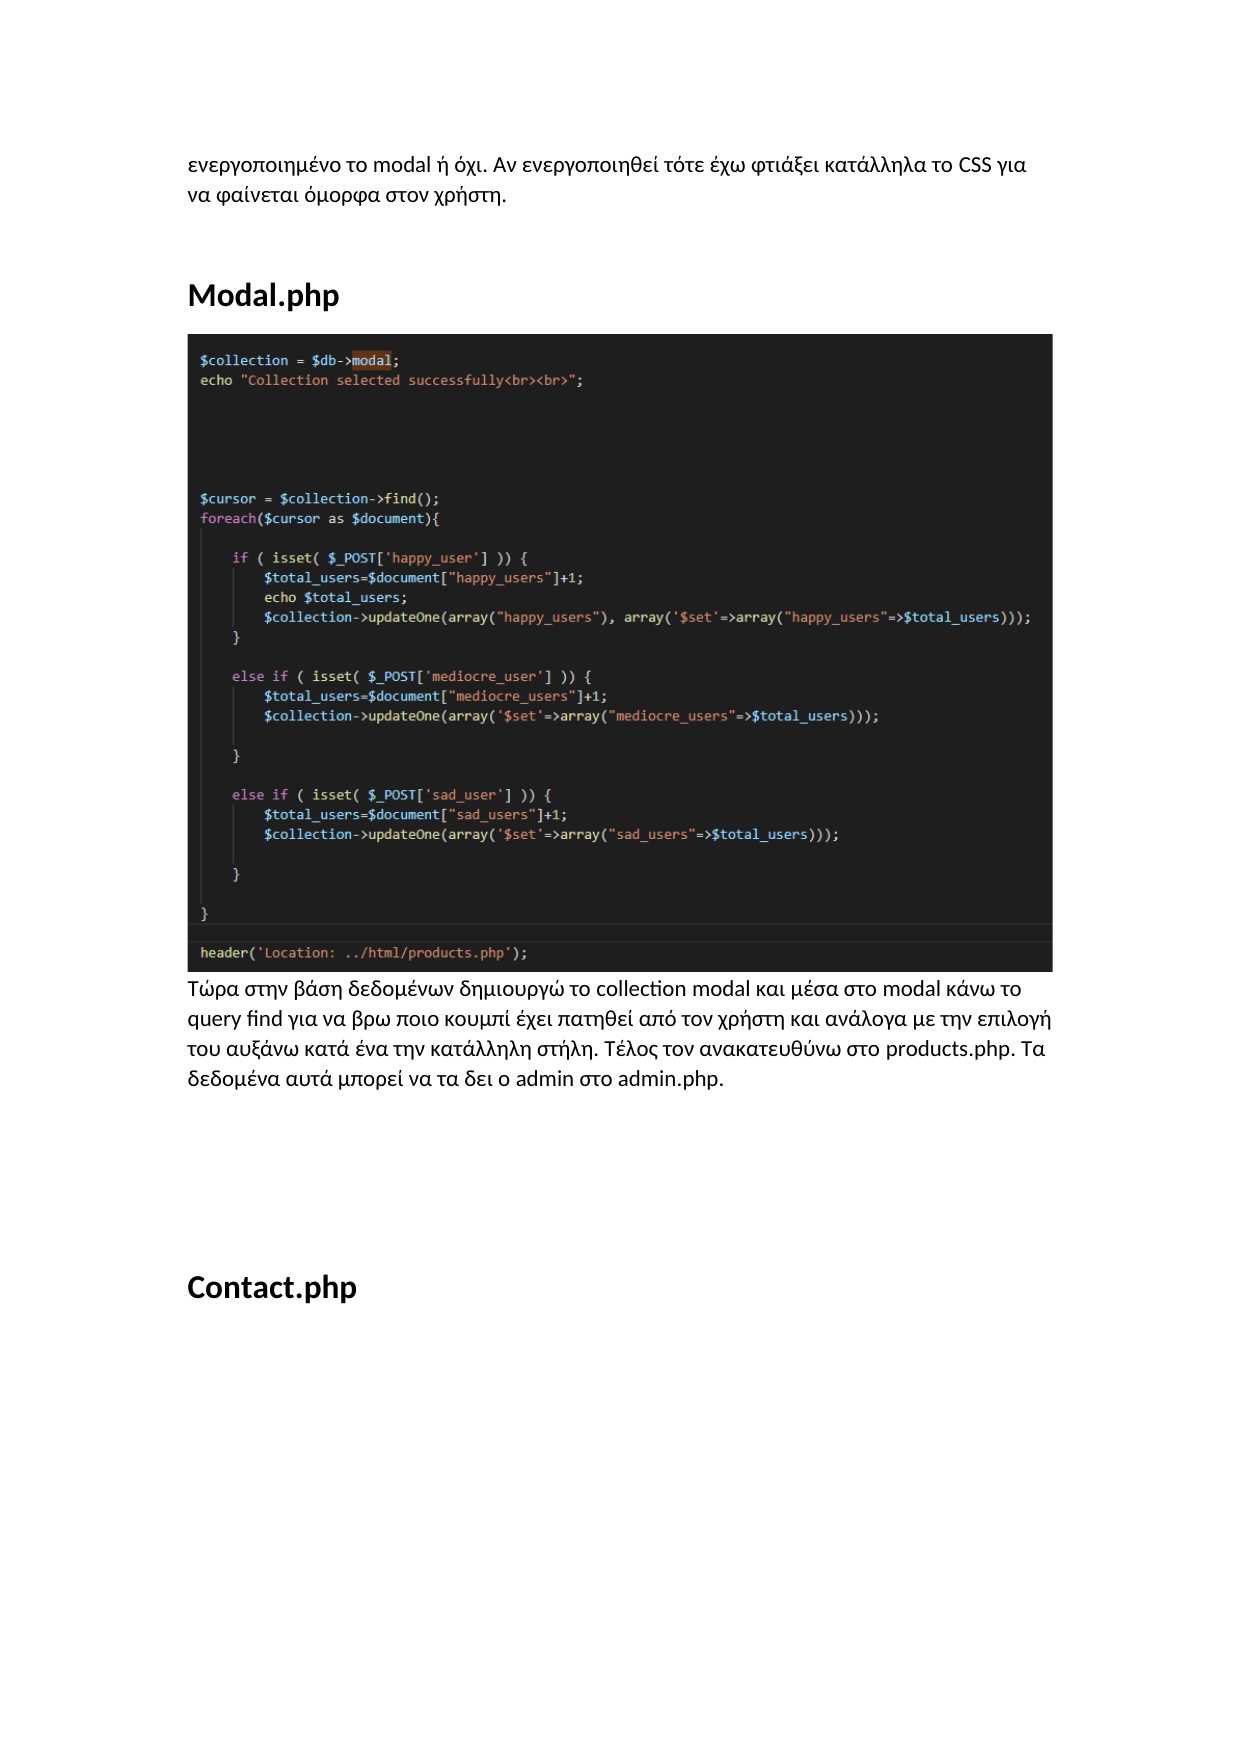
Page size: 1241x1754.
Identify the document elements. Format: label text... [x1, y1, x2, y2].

picture [187, 334, 1053, 972]
text Modal.php [187, 274, 1053, 315]
text Τώρα στην βάση δεδομένων δημιουργώ το collection modal και μέσα στο modal κάνω το query find για να βρω ποιο κουμπί έχει πατηθεί από τον χρήστη και ανάλογα με την επιλογή του αυξάνω κατά ένα την κατάλληλη στήλη. Τέλος τον ανακατευθύνω στο products.php. Τα δεδομένα αυτά μπορεί να τα δει ο admin στο admin.php. [187, 972, 1053, 1092]
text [187, 150, 1053, 208]
text Contact.php [187, 1266, 1053, 1306]
